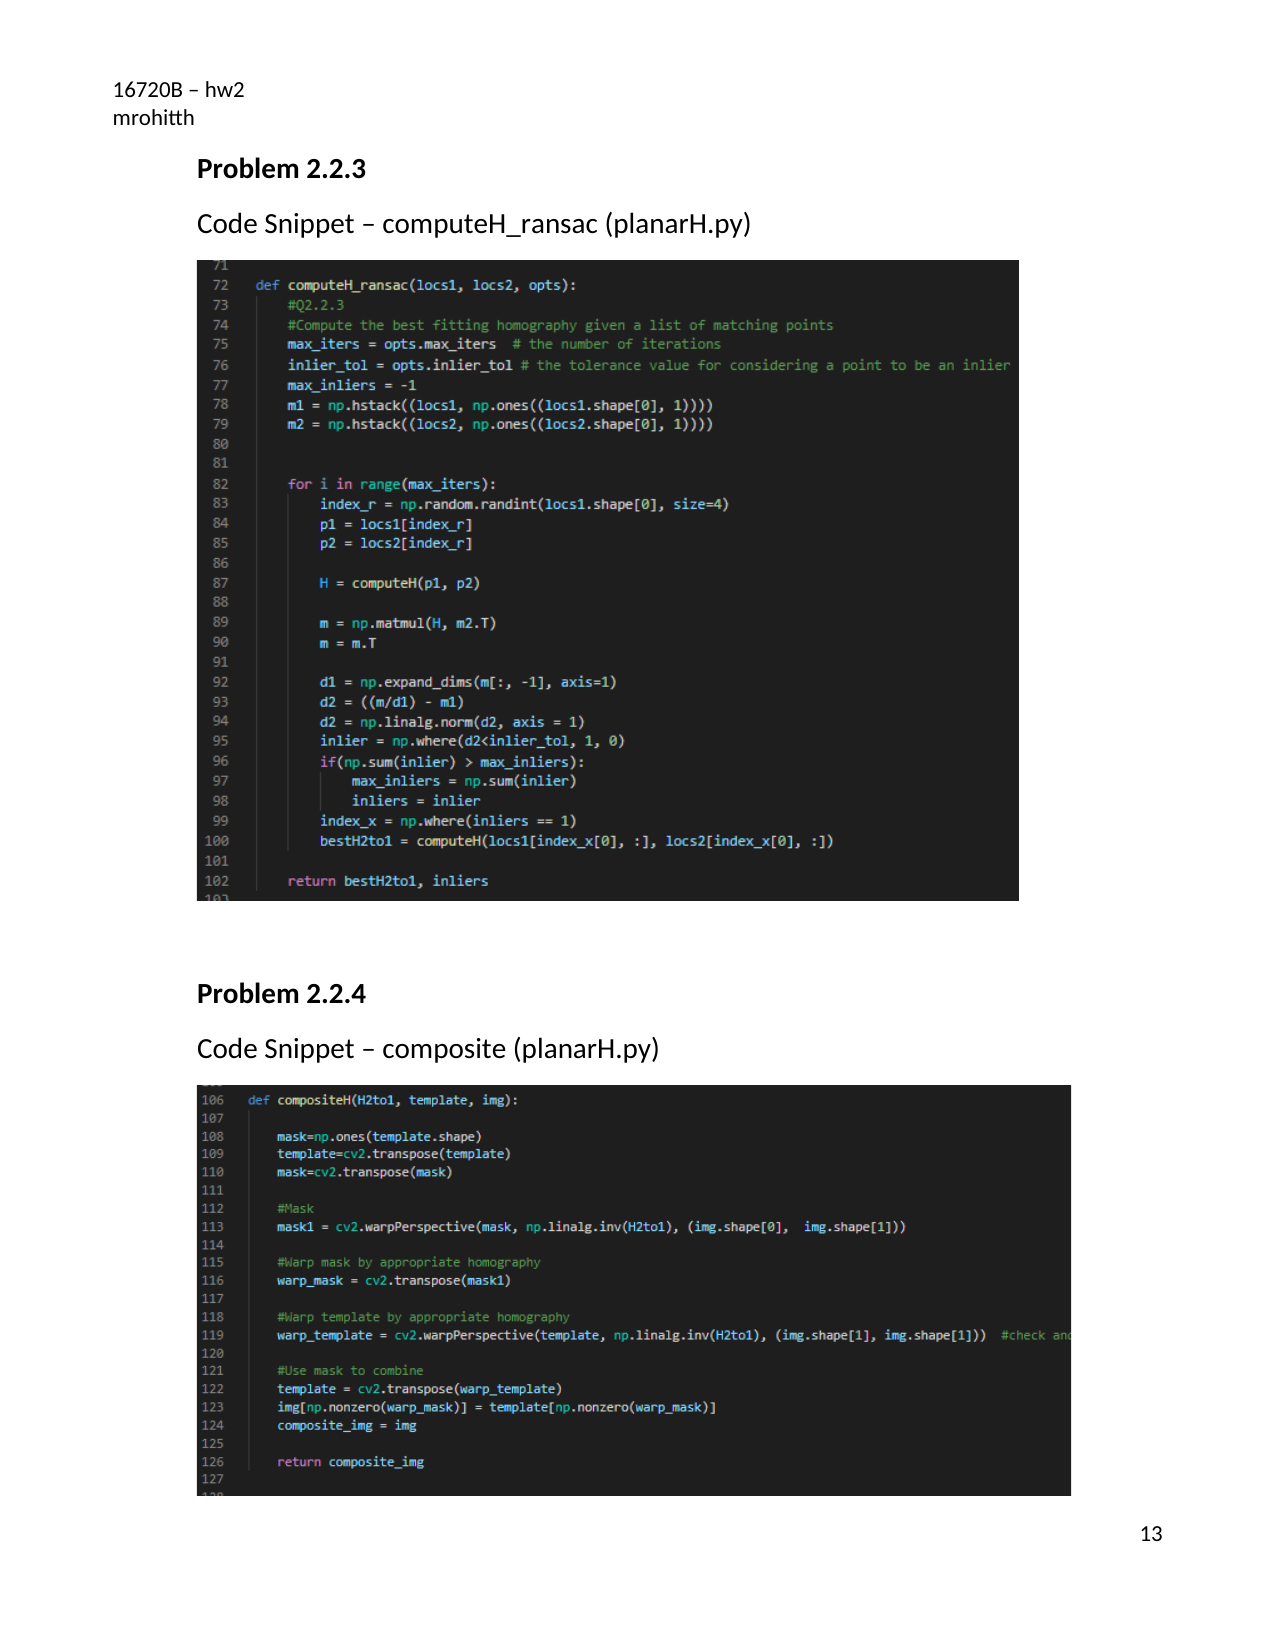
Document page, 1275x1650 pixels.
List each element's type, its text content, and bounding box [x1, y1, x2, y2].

text Code Snippet – composite (planarH.py) [197, 1030, 1162, 1066]
text Problem 2.2.4 [197, 975, 1162, 1010]
text Code Snippet – computeH_ransac (planarH.py) [197, 205, 1162, 241]
text Problem 2.2.3 [197, 150, 1162, 186]
picture [196, 260, 1019, 901]
picture [196, 1085, 1072, 1496]
